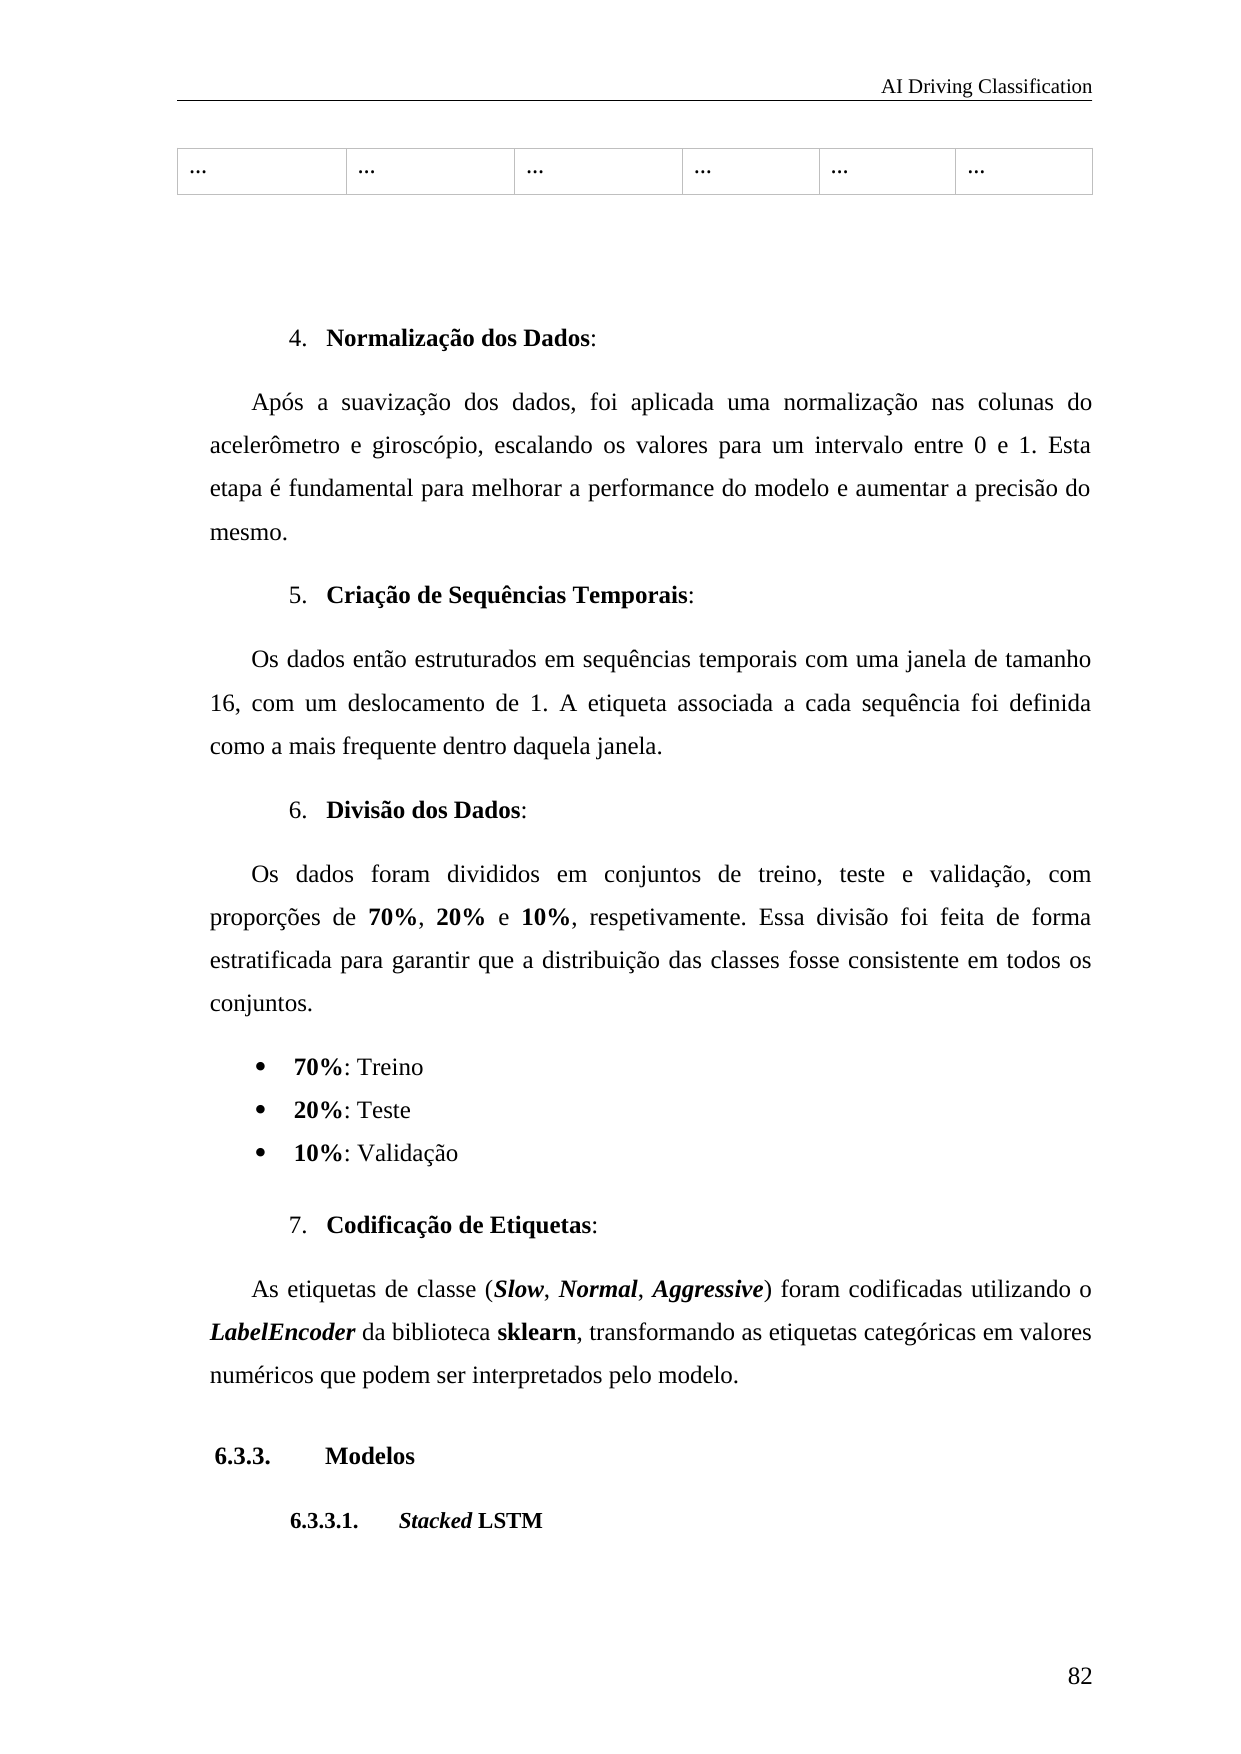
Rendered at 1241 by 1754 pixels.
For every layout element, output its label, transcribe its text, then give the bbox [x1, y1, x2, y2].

list Divisão dos Dados: [288, 795, 1092, 823]
table_cell … [956, 149, 1092, 194]
table_cell … [178, 149, 346, 194]
table_cell … [515, 149, 682, 194]
list Criação de Sequências Temporais: [288, 581, 1092, 609]
list 10%: Validação [256, 1138, 1092, 1167]
list Normalização dos Dados: [288, 323, 1092, 352]
table_cell … [683, 149, 819, 194]
table_cell … [347, 149, 514, 194]
subtitle Modelos [214, 1441, 1092, 1470]
list Codificação de Etiquetas: [288, 1210, 1092, 1239]
table_cell … [820, 149, 955, 194]
text Os dados foram divididos em conjuntos de treino, teste e validação, com proporções de 70%, 20% e 10%, respetivamente. Essa divisão foi feita de forma estratificada para garantir que a distribuição das classes fosse consistente em todos os conjuntos. [209, 859, 1092, 1017]
subtitle Stacked LSTM [290, 1507, 1092, 1533]
list 20%: Teste [256, 1095, 1092, 1124]
text Os dados então estruturados em sequências temporais com uma janela de tamanho 16, com um deslocamento de 1. A etiqueta associada a cada sequência foi definida como a mais frequente dentro daquela janela. [209, 644, 1092, 759]
list 70%: Treino [256, 1052, 1092, 1081]
text Após a suavização dos dados, foi aplicada uma normalização nas colunas do acelerômetro e giroscópio, escalando os valores para um intervalo entre 0 e 1. Esta etapa é fundamental para melhorar a performance do modelo e aumentar a precisão do mesmo. [209, 387, 1092, 545]
text As etiquetas de classe (Slow, Normal, Aggressive) foram codificadas utilizando o LabelEncoder da biblioteca sklearn, transformando as etiquetas categóricas em valores numéricos que podem ser interpretados pelo modelo. [209, 1274, 1092, 1389]
